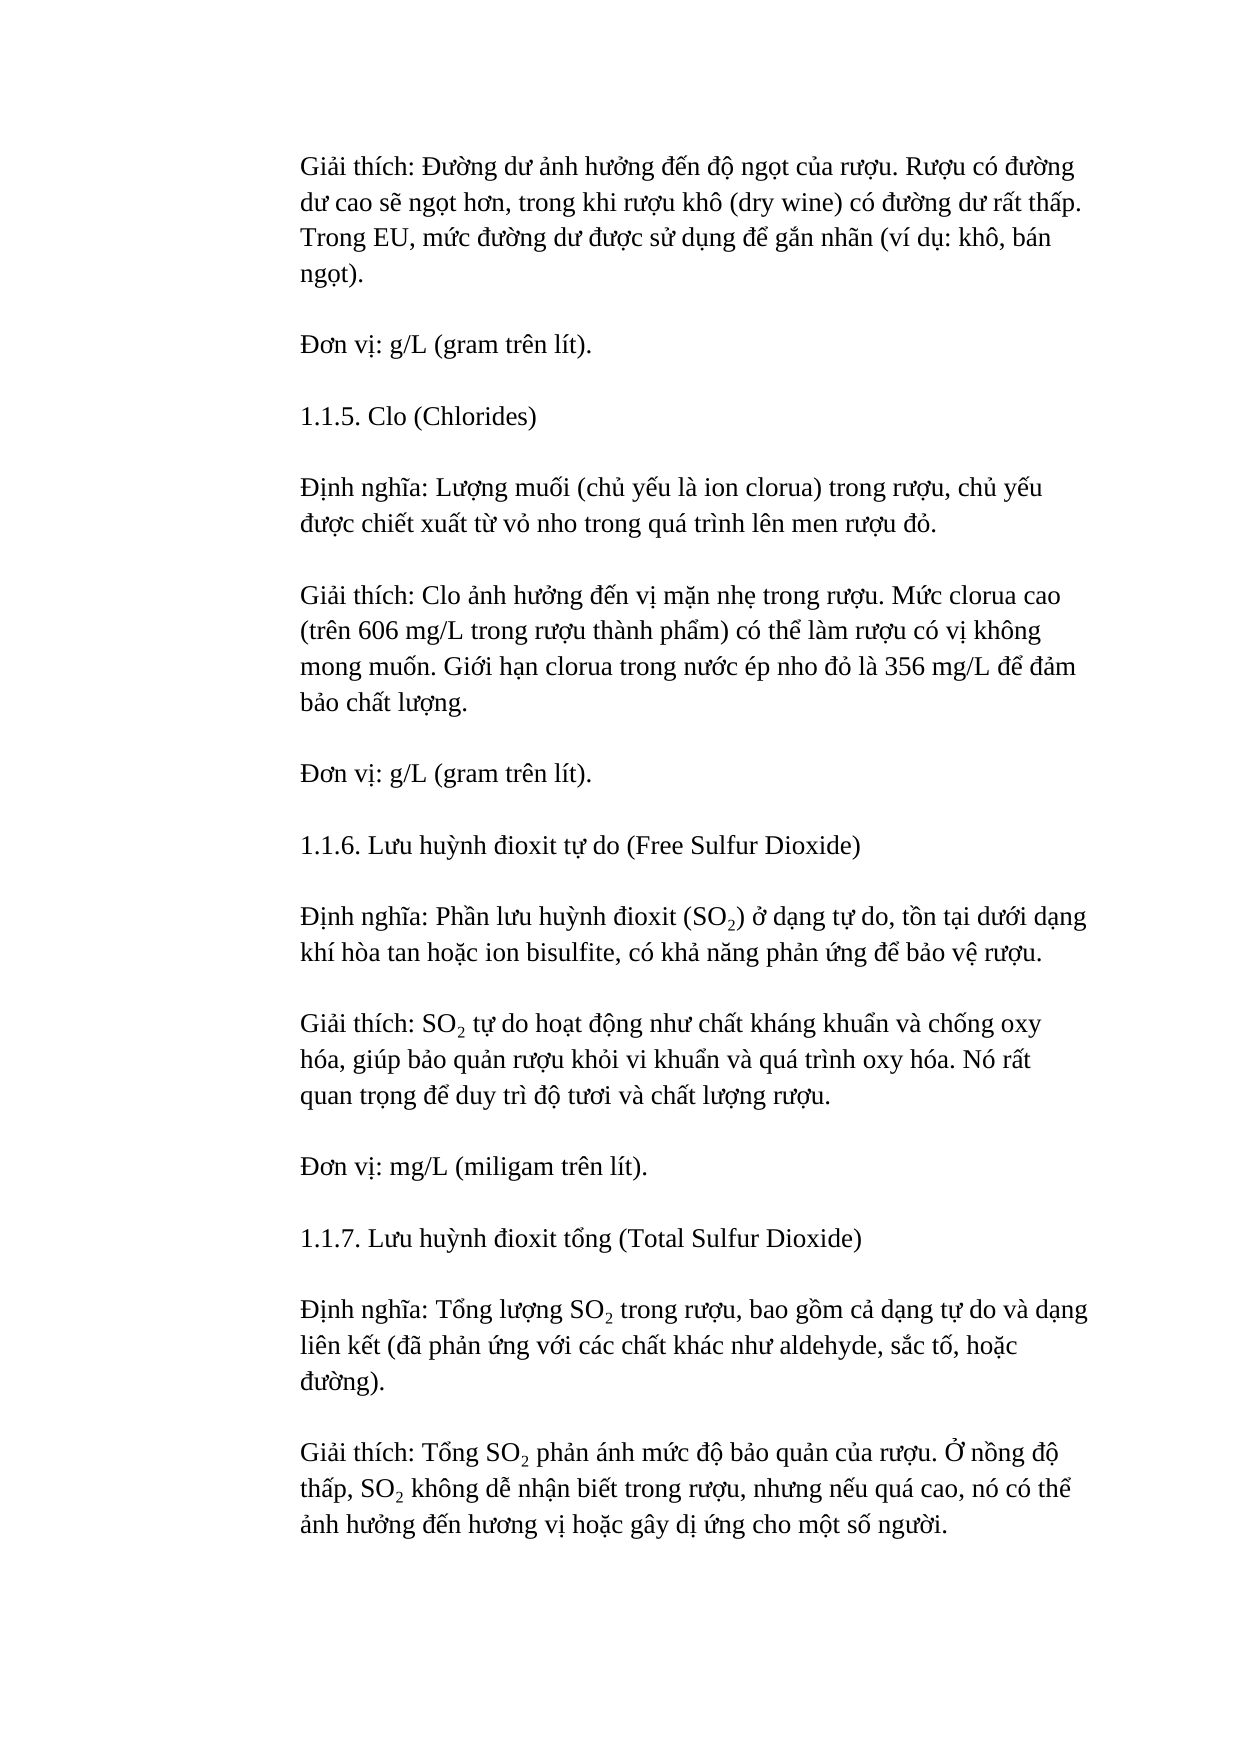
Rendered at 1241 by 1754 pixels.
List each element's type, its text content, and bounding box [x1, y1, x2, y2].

text Đơn vị: g/L (gram trên lít). [300, 757, 1090, 788]
text Định nghĩa: Lượng muối (chủ yếu là ion clorua) trong rượu, chủ yếu được chiết xuất từ vỏ nho trong quá trình lên men rượu đỏ. [300, 472, 1090, 538]
text Giải thích: SO₂ tự do hoạt động như chất kháng khuẩn và chống oxy hóa, giúp bảo quản rượu khỏi vi khuẩn và quá trình oxy hóa. Nó rất quan trọng để duy trì độ tươi và chất lượng rượu. [300, 1007, 1090, 1110]
text 1.1.7. Lưu huỳnh đioxit tổng (Total Sulfur Dioxide) [300, 1222, 1090, 1253]
text Đơn vị: mg/L (miligam trên lít). [300, 1150, 1090, 1182]
text Giải thích: Đường dư ảnh hưởng đến độ ngọt của rượu. Rượu có đường dư cao sẽ ngọt hơn, trong khi rượu khô (dry wine) có đường dư rất thấp. Trong EU, mức đường dư được sử dụng để gắn nhãn (ví dụ: khô, bán ngọt). [300, 150, 1090, 288]
text Đơn vị: g/L (gram trên lít). [300, 329, 1090, 360]
text Định nghĩa: Tổng lượng SO₂ trong rượu, bao gồm cả dạng tự do và dạng liên kết (đã phản ứng với các chất khác như aldehyde, sắc tố, hoặc đường). [300, 1293, 1090, 1396]
text 1.1.5. Clo (Chlorides) [300, 400, 1090, 431]
text Giải thích: Clo ảnh hưởng đến vị mặn nhẹ trong rượu. Mức clorua cao (trên 606 mg/L trong rượu thành phẩm) có thể làm rượu có vị không mong muốn. Giới hạn clorua trong nước ép nho đỏ là 356 mg/L để đảm bảo chất lượng. [300, 579, 1090, 717]
text Định nghĩa: Phần lưu huỳnh đioxit (SO₂) ở dạng tự do, tồn tại dưới dạng khí hòa tan hoặc ion bisulfite, có khả năng phản ứng để bảo vệ rượu. [300, 900, 1090, 967]
text Giải thích: Tổng SO₂ phản ánh mức độ bảo quản của rượu. Ở nồng độ thấp, SO₂ không dễ nhận biết trong rượu, nhưng nếu quá cao, nó có thể ảnh hưởng đến hương vị hoặc gây dị ứng cho một số người. [300, 1436, 1090, 1539]
text 1.1.6. Lưu huỳnh đioxit tự do (Free Sulfur Dioxide) [300, 829, 1090, 860]
